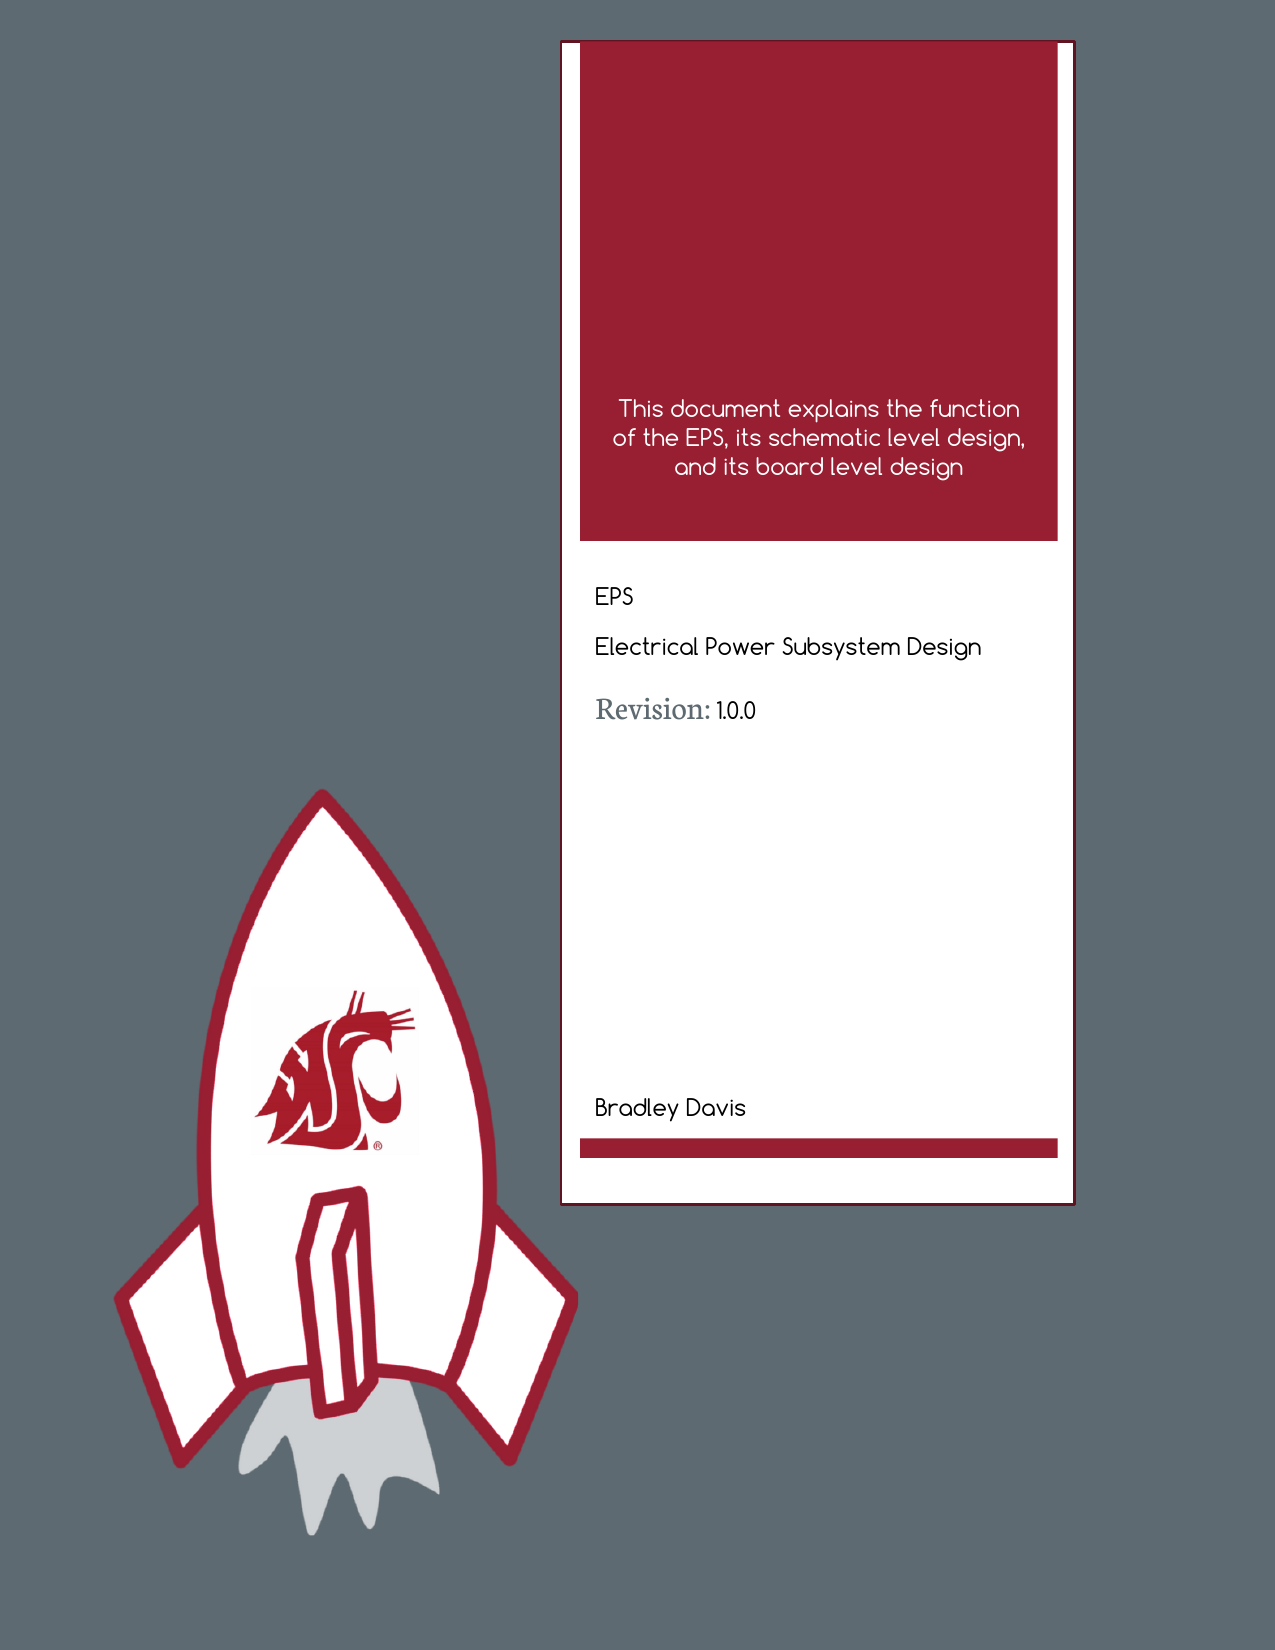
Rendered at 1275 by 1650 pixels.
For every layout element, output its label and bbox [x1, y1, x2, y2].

picture [112, 787, 578, 1534]
